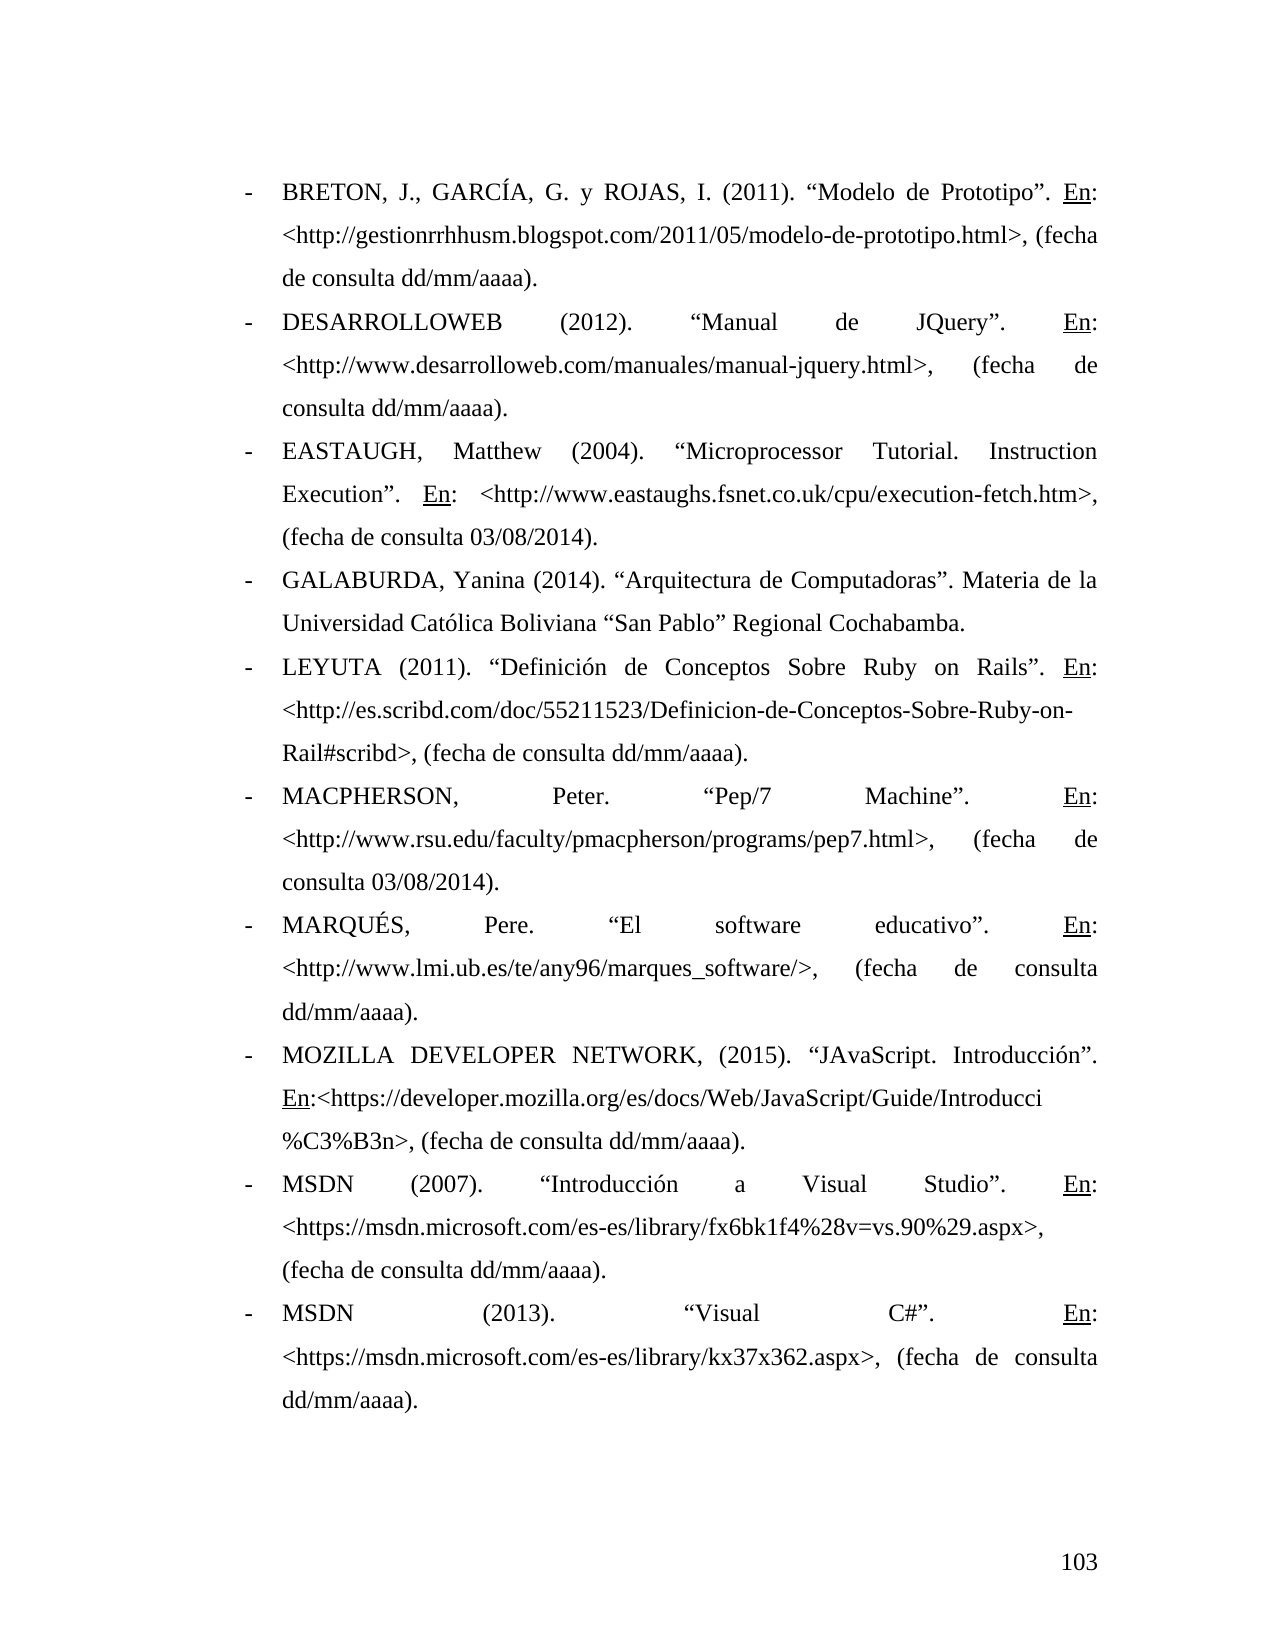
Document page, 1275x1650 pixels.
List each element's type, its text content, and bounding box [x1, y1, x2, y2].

list GALABURDA, Yanina (2014). “Arquitectura de Computadoras”. Materia de la Universidad Católica Boliviana “San Pablo” Regional Cochabamba. [244, 565, 1098, 637]
list Macpherson, Peter. “Pep/7 Machine”. En: <http://www.rsu.edu/faculty/pmacpherson/programs/pep7.html>, (fecha de consulta 03/08/2014). [244, 781, 1098, 896]
list MSDN (2013). “Visual C#”. En: <https://msdn.microsoft.com/es-es/library/kx37x362.aspx>, (fecha de consulta dd/mm/aaaa). [244, 1298, 1098, 1413]
list LEYUTA (2011). “Definición de Conceptos Sobre Ruby on Rails”. En: <http://es.scribd.com/doc/55211523/Definicion-de-Conceptos-Sobre-Ruby-on-Rail#scribd>, (fecha de consulta dd/mm/aaaa). [244, 652, 1098, 767]
list MSDN (2007). “Introducción a Visual Studio”. En: <https://msdn.microsoft.com/es-es/library/fx6bk1f4%28v=vs.90%29.aspx>, (fecha de consulta dd/mm/aaaa). [244, 1169, 1098, 1284]
list MARQUÉS, Pere. “El software educativo”. En: <http://www.lmi.ub.es/te/any96/marques_software/>, (fecha de consulta dd/mm/aaaa). [244, 910, 1098, 1025]
list DESARROLLOWEB (2012). “Manual de JQuery”. En: <http://www.desarrolloweb.com/manuales/manual-jquery.html>, (fecha de consulta dd/mm/aaaa). [244, 307, 1098, 422]
list MOZILLA DEVELOPER NETWORK, (2015). “JAvaScript. Introducción”. En:<https://developer.mozilla.org/es/docs/Web/JavaScript/Guide/Introducci%C3%B3n>, (fecha de consulta dd/mm/aaaa). [244, 1040, 1098, 1155]
list BRETON, J., GARCÍA, G. y ROJAS, I. (2011). “Modelo de Prototipo”. En: <http://gestionrrhhusm.blogspot.com/2011/05/modelo-de-prototipo.html>, (fecha de consulta dd/mm/aaaa). [244, 177, 1098, 292]
list Eastaugh, Matthew (2004). “Microprocessor Tutorial. Instruction Execution”. En: <http://www.eastaughs.fsnet.co.uk/cpu/execution-fetch.htm>, (fecha de consulta 03/08/2014). [244, 436, 1098, 551]
